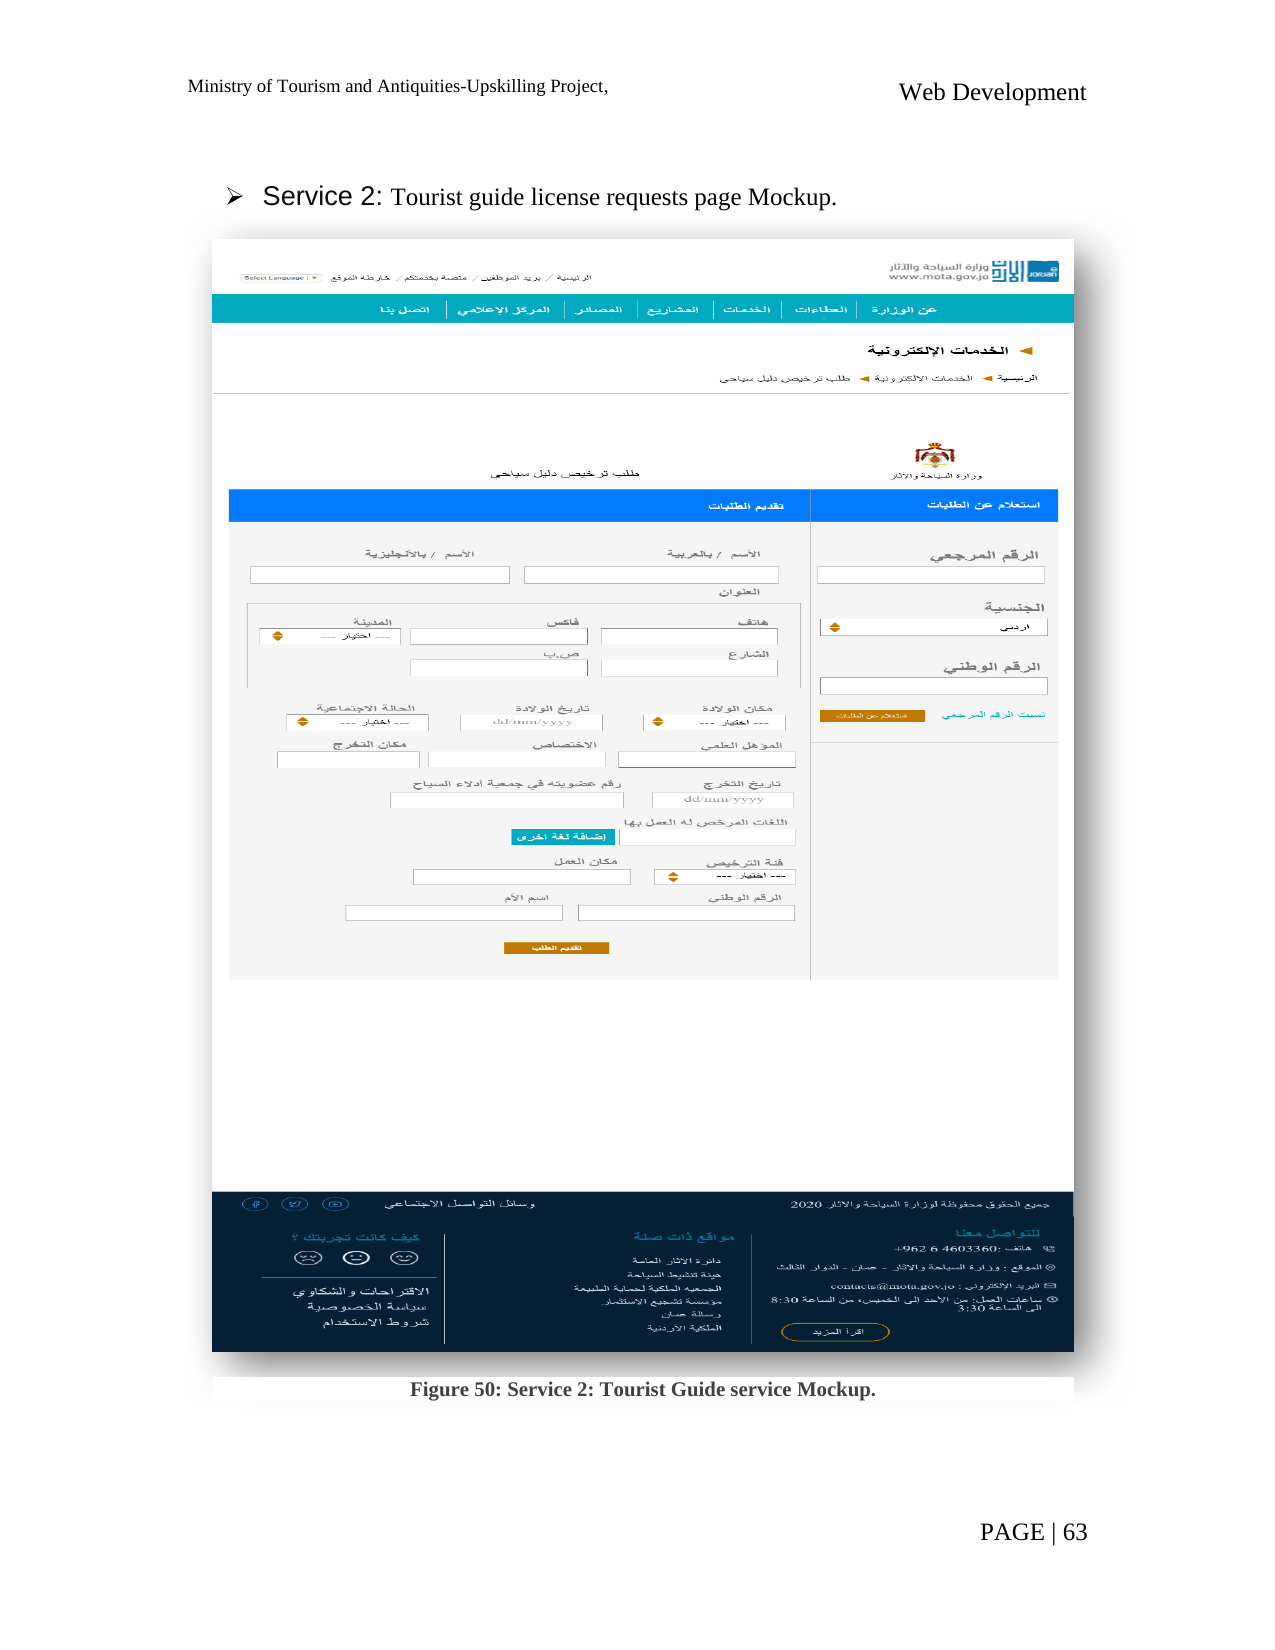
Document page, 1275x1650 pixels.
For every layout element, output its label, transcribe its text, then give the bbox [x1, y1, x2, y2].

picture [212, 239, 1074, 1352]
list Service 2: Tourist guide license requests page Mockup. [390, 180, 1087, 211]
